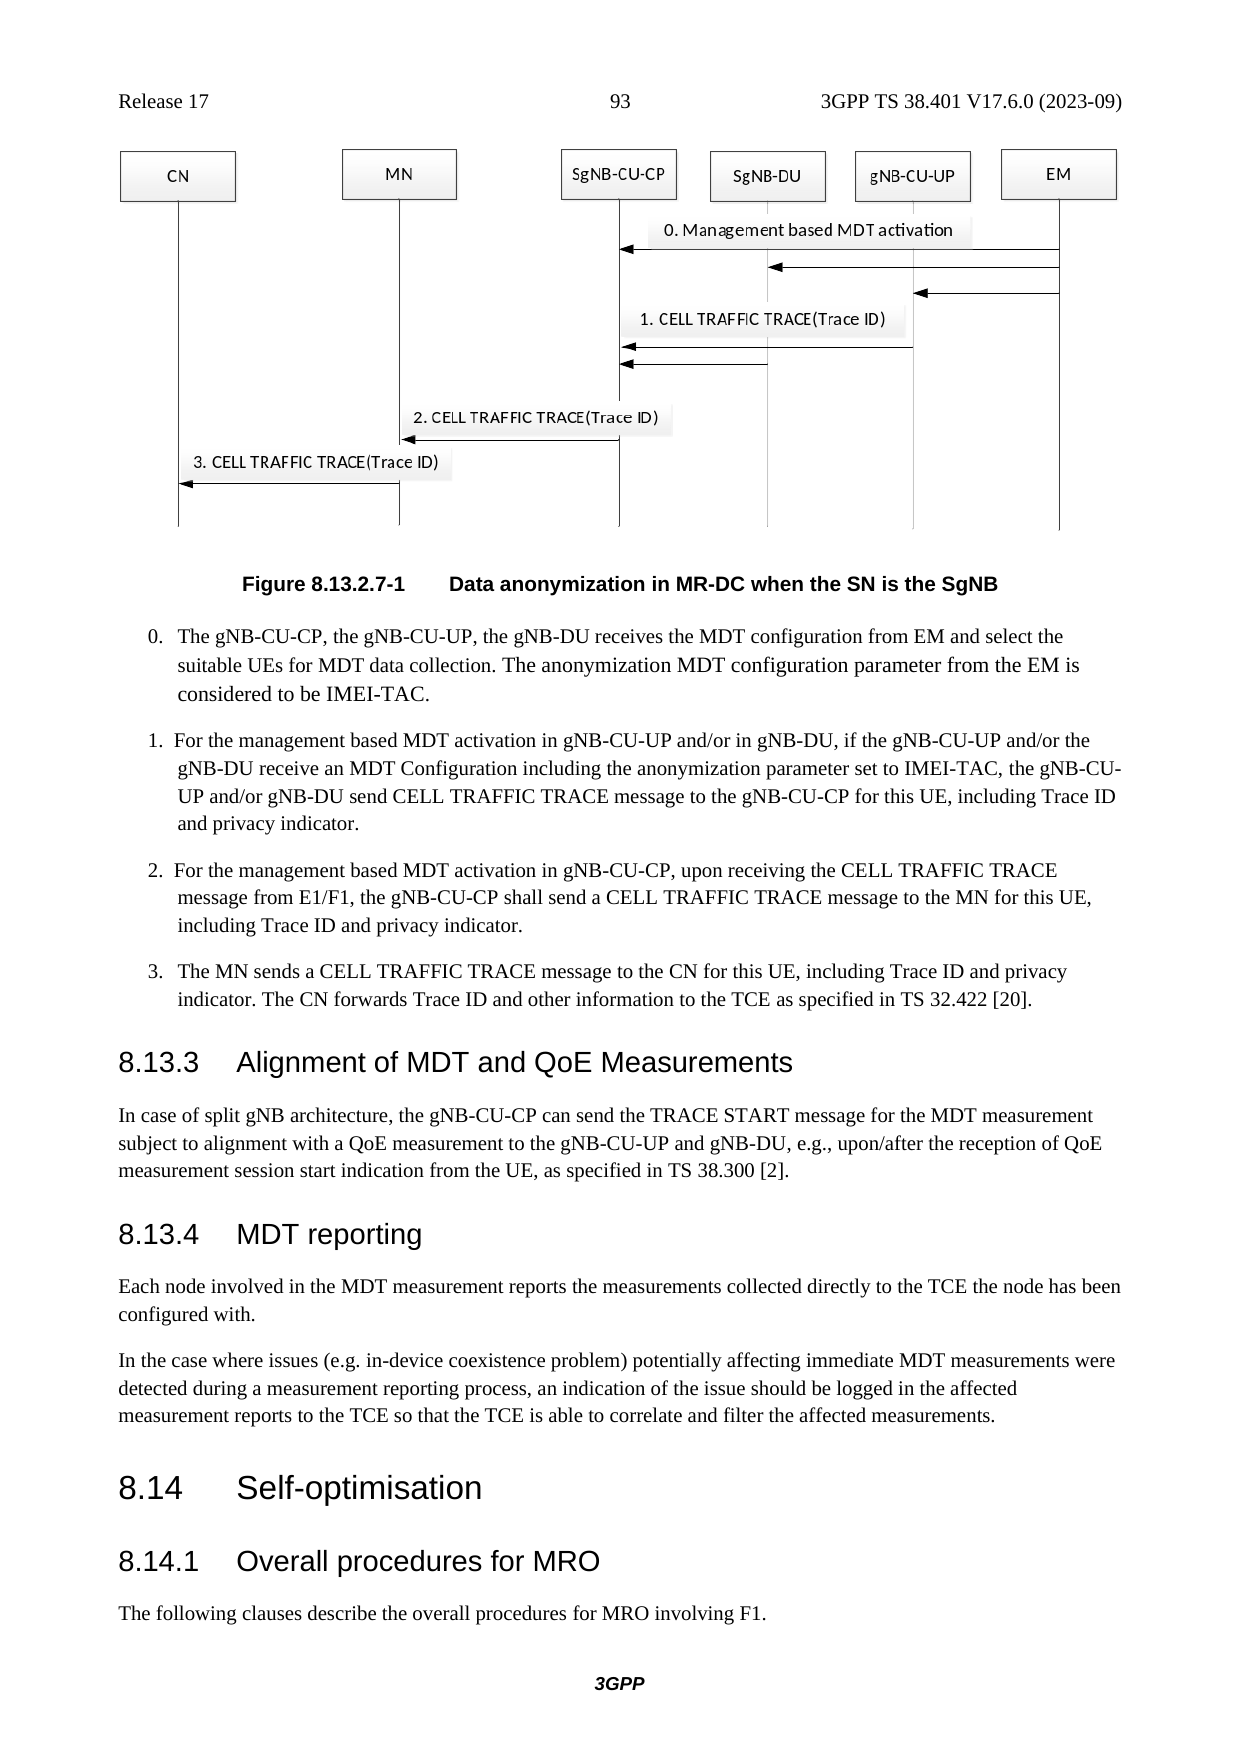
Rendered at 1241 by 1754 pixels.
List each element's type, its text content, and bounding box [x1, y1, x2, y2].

text 0. The gNB-CU-CP, the gNB-CU-UP, the gNB-DU receives the MDT configuration from EM and select the suitable UEs for MDT data collection. The anonymization MDT configuration parameter from the EM is considered to be IMEI-TAC. [148, 624, 1122, 706]
subtitle 8.13.3 Alignment of MDT and QoE Measurements [118, 1046, 1122, 1079]
text Figure 8.13.2.7-1 Data anonymization in MR-DC when the SN is the SgNB [118, 571, 1122, 595]
text 2. For the management based MDT activation in gNB-CU-CP, upon receiving the CELL TRAFFIC TRACE message from E1/F1, the gNB-CU-CP shall send a CELL TRAFFIC TRACE message to the MN for this UE, including Trace ID and privacy indicator. [148, 857, 1122, 937]
text The following clauses describe the overall procedures for MRO involving F1. [118, 1601, 1122, 1625]
text In the case where issues (e.g. in-device coexistence problem) potentially affecting immediate MDT measurements were detected during a measurement reporting process, an indication of the issue should be logged in the affected measurement reports to the TCE so that the TCE is able to correlate and filter the affected measurements. [118, 1348, 1122, 1427]
text 3. The MN sends a CELL TRAFFIC TRACE message to the CN for this UE, including Trace ID and privacy indicator. The CN forwards Trace ID and other information to the TCE as specified in TS 32.422 [20]. [148, 959, 1122, 1011]
text Each node involved in the MDT measurement reports the measurements collected directly to the TCE the node has been configured with. [118, 1274, 1122, 1326]
text In case of split gNB architecture, the gNB-CU-CP can send the TRACE START message for the MDT measurement subject to alignment with a QoE measurement to the gNB-CU-UP and gNB-DU, e.g., upon/after the reception of QoE measurement session start indication from the UE, as specified in TS 38.300 [2]. [118, 1103, 1122, 1182]
subtitle 8.14 Self-optimisation [118, 1468, 1122, 1507]
text 1. For the management based MDT activation in gNB-CU-UP and/or in gNB-DU, if the gNB-CU-UP and/or the gNB-DU receive an MDT Configuration including the anonymization parameter set to IMEI-TAC, the gNB-CU-UP and/or gNB-DU send CELL TRAFFIC TRACE message to the gNB-CU-CP for this UE, including Trace ID and privacy indicator. [148, 728, 1122, 835]
subtitle 8.13.4 MDT reporting [118, 1217, 1122, 1250]
subtitle 8.14.1 Overall procedures for MRO [118, 1544, 1122, 1577]
